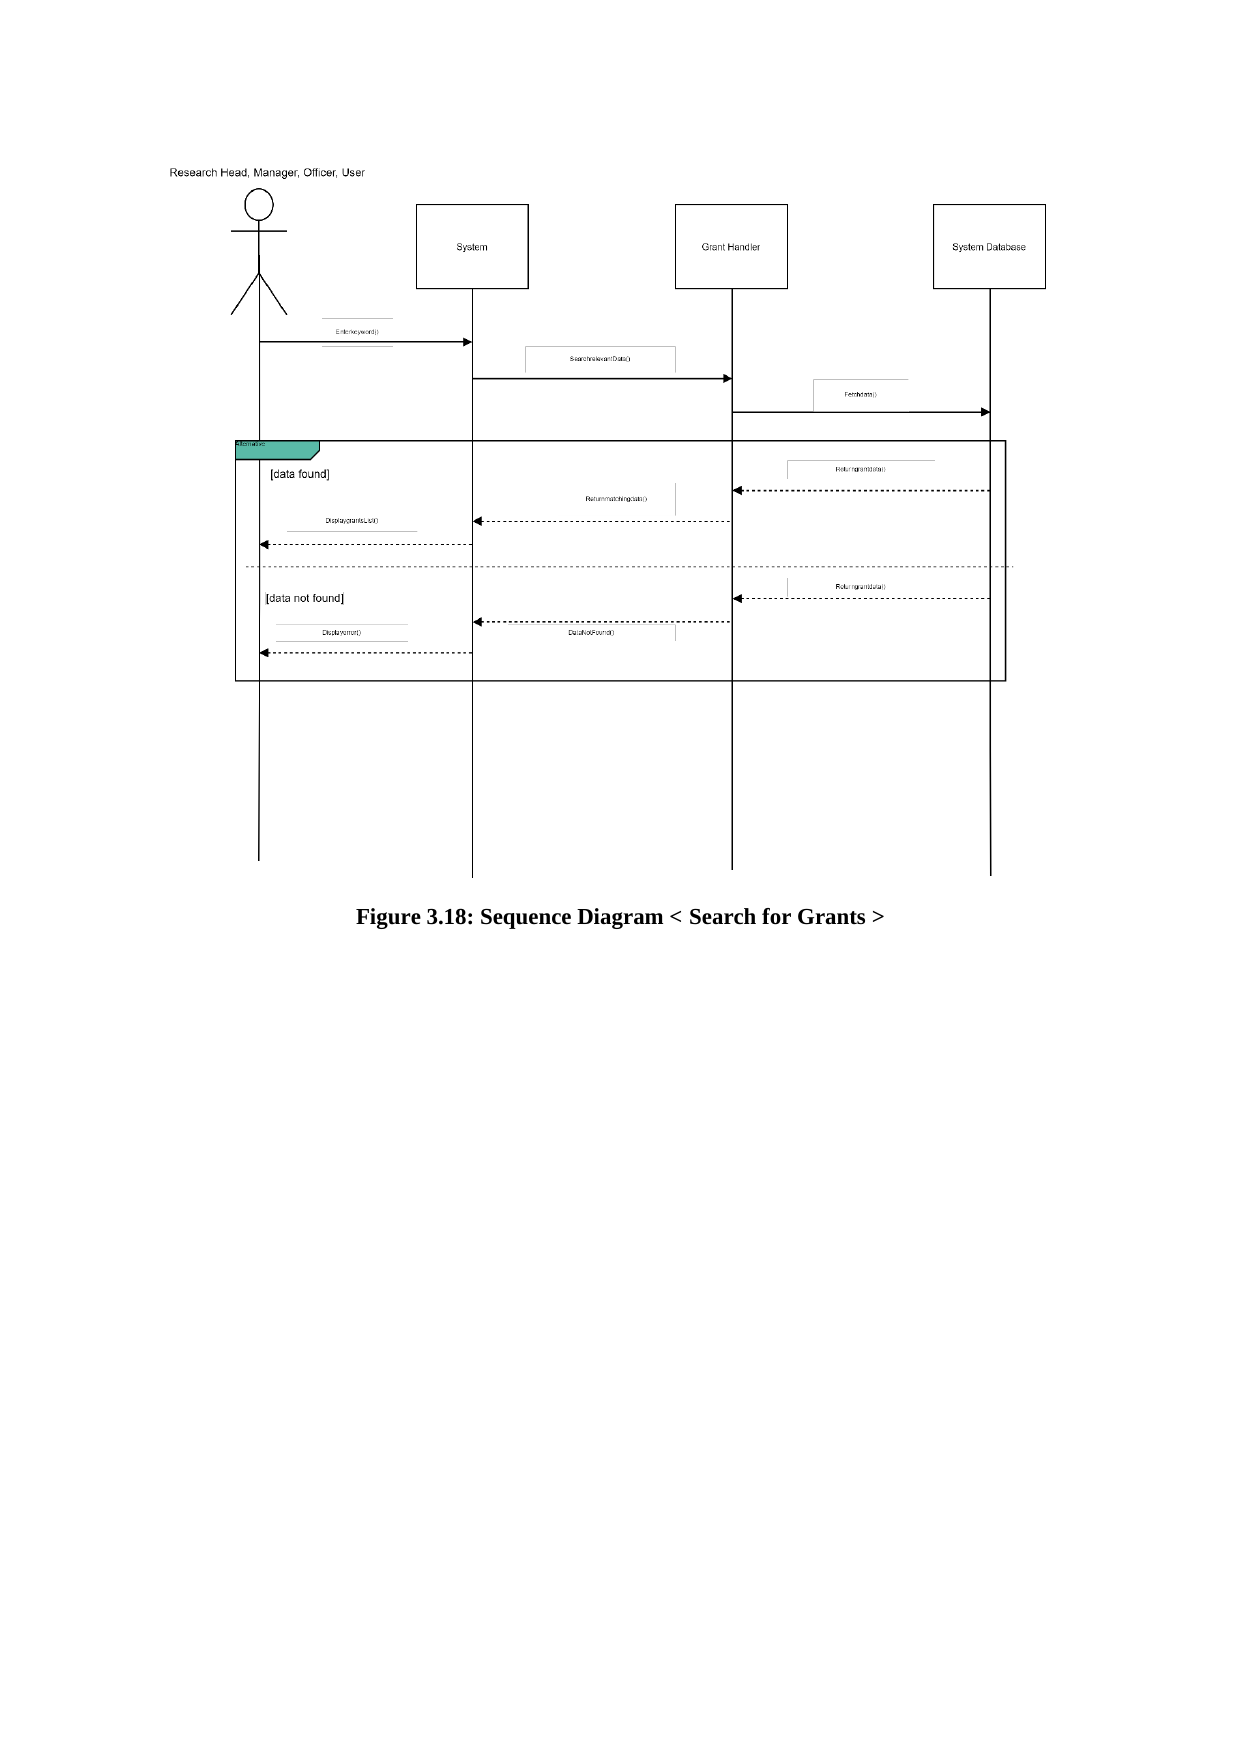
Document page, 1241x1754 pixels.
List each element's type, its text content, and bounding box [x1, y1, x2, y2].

text Figure 3.18: Sequence Diagram < Search for Grants > [150, 903, 1090, 929]
picture [150, 150, 1055, 889]
